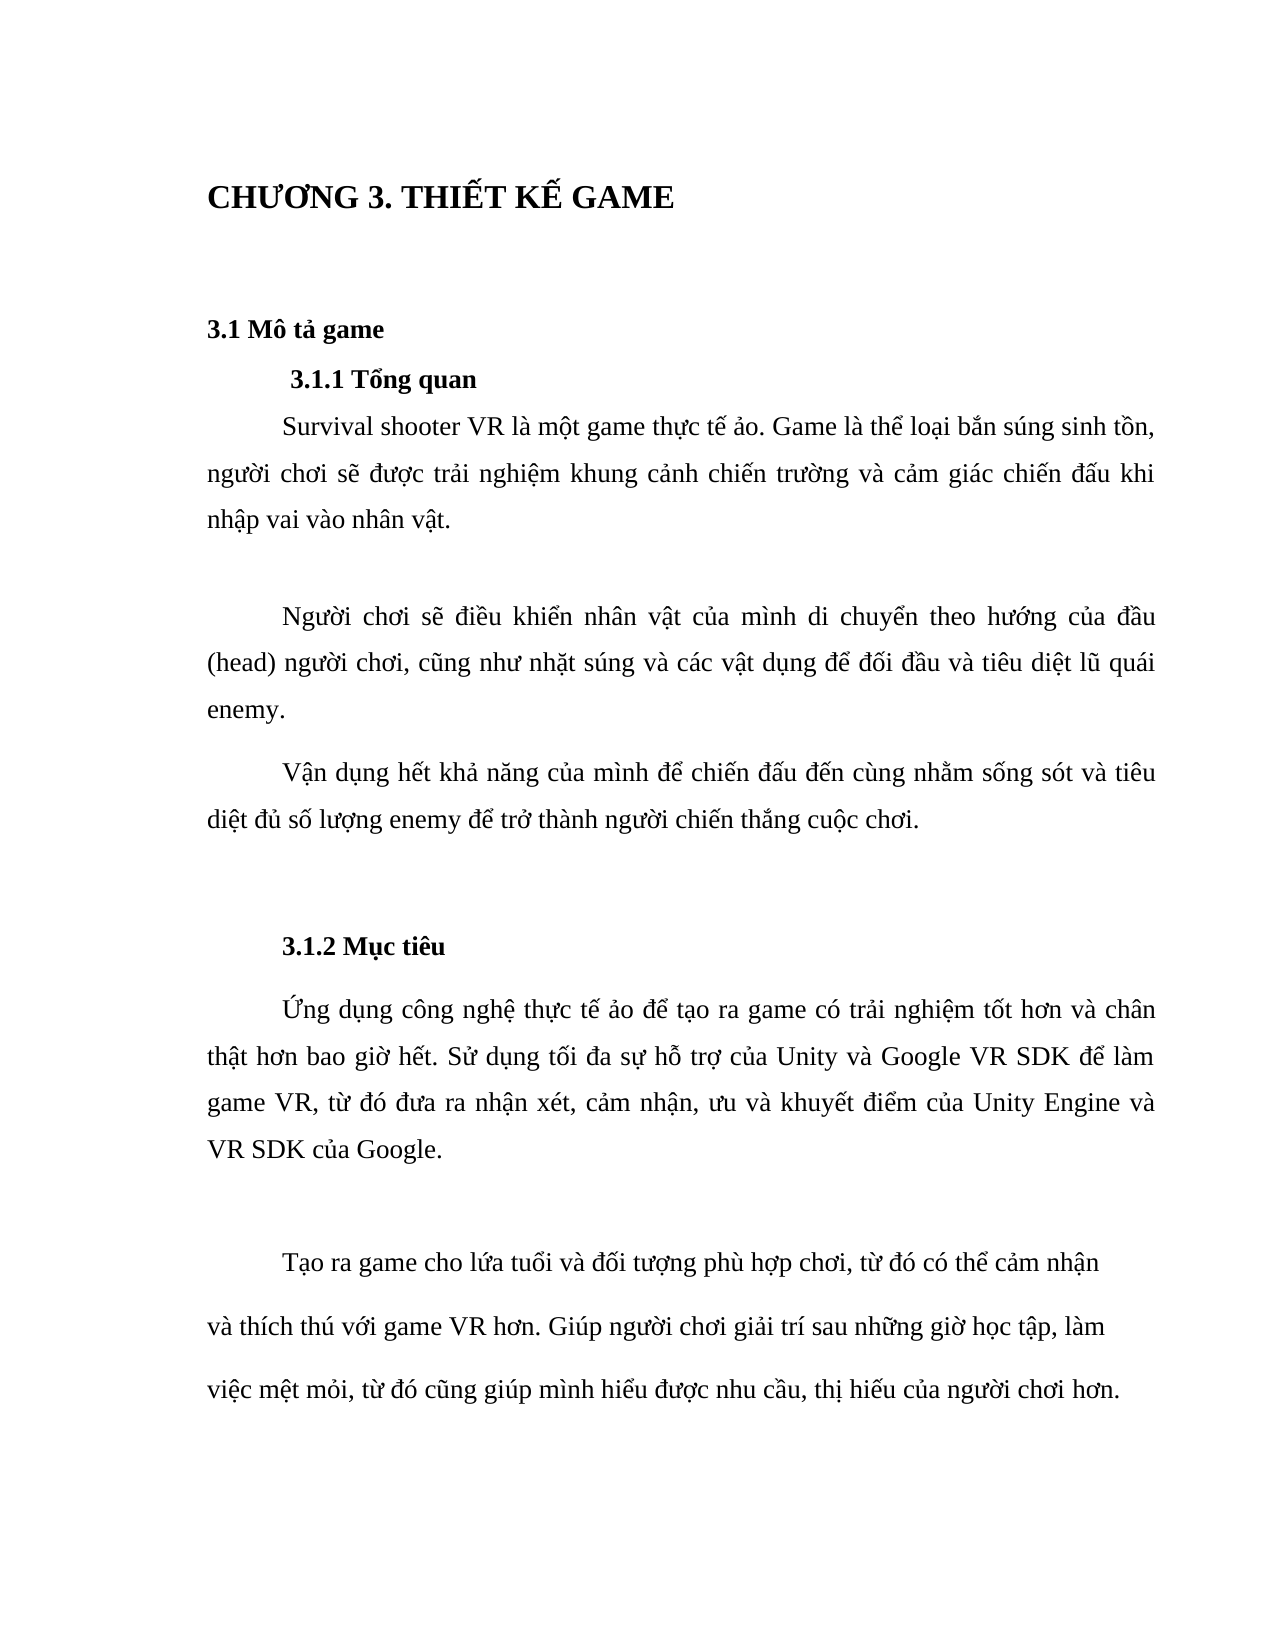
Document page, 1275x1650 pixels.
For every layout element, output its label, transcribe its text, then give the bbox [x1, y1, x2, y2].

text Ứng dụng công nghệ thực tế ảo để tạo ra game có trải nghiệm tốt hơn và chân thật hơn bao giờ hết. Sử dụng tối đa sự hỗ trợ của Unity và Google VR SDK để làm game VR, từ đó đưa ra nhận xét, cảm nhận, ưu và khuyết điểm của Unity Engine và VR SDK của Google. [207, 993, 1157, 1164]
text 3.1.2 Mục tiêu [282, 930, 1157, 961]
text 3.1.1 Tổng quan [290, 363, 1157, 394]
text 3.1 Mô tả game [207, 314, 1157, 345]
text Vận dụng hết khả năng của mình để chiến đấu đến cùng nhằm sống sót và tiêu diệt đủ số lượng enemy để trở thành người chiến thắng cuộc chơi. [207, 757, 1157, 834]
text Người chơi sẽ điều khiển nhân vật của mình di chuyển theo hướng của đầu (head) người chơi, cũng như nhặt súng và các vật dụng để đối đầu và tiêu diệt lũ quái enemy. [207, 600, 1157, 724]
text CHƯƠNG 3. THIẾT KẾ GAME [207, 177, 1157, 216]
text việc mệt mỏi, từ đó cũng giúp mình hiểu được nhu cầu, thị hiếu của người chơi hơn. [207, 1373, 1157, 1404]
text Tạo ra game cho lứa tuổi và đối tượng phù hợp chơi, từ đó có thể cảm nhận [207, 1246, 1157, 1277]
text Survival shooter VR là một game thực tế ảo. Game là thể loại bắn súng sinh tồn, người chơi sẽ được trải nghiệm khung cảnh chiến trường và cảm giác chiến đấu khi nhập vai vào nhân vật. [207, 410, 1157, 534]
text và thích thú với game VR hơn. Giúp người chơi giải trí sau những giờ học tập, làm [207, 1310, 1157, 1341]
